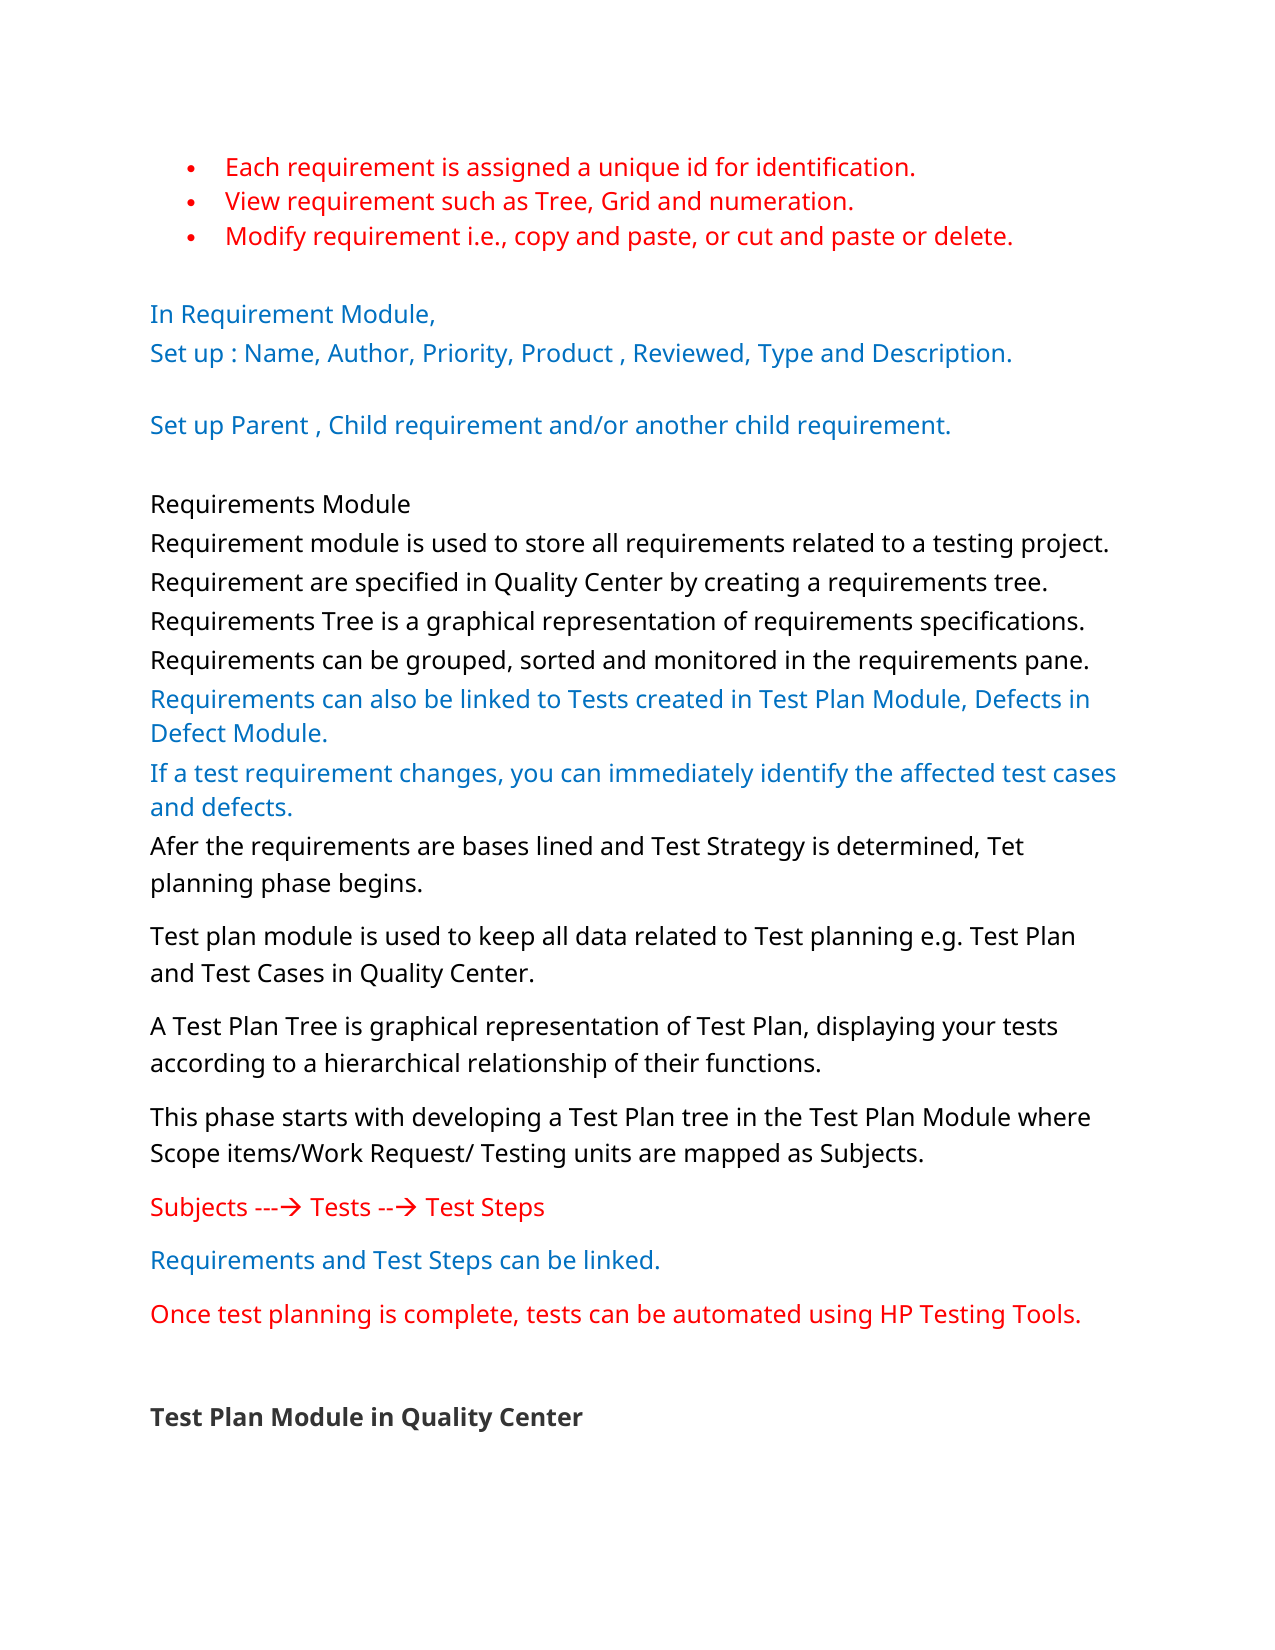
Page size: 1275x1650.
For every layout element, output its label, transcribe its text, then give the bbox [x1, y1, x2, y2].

text Requirements and Test Steps can be linked. [150, 1243, 1125, 1277]
text Requirement are specified in Quality Center by creating a requirements tree. [150, 564, 1125, 599]
text In Requirement Module, [150, 296, 1125, 331]
text Set up Parent , Child requirement and/or another child requirement. [150, 408, 1125, 442]
text Subjects --- Tests -- Test Steps [150, 1189, 1125, 1223]
text Requirements Tree is a graphical representation of requirements specifications. [150, 604, 1125, 638]
list Each requirement is assigned a unique id for identification. [187, 150, 1125, 184]
list View requirement such as Tree, Grid and numeration. [187, 184, 1125, 218]
subtitle Test Plan Module in Quality Center [150, 1399, 1125, 1433]
text Once test planning is complete, tests can be automated using HP Testing Tools. [150, 1296, 1125, 1330]
text Requirements can be grouped, sorted and monitored in the requirements pane. [150, 643, 1125, 677]
list Modify requirement i.e., copy and paste, or cut and paste or delete. [187, 218, 1125, 252]
text Set up : Name, Author, Priority, Product , Reviewed, Type and Description. [150, 336, 1125, 370]
text If a test requirement changes, you can immediately identify the affected test cases and defects. [150, 755, 1125, 823]
text Afer the requirements are bases lined and Test Strategy is determined, Tet planning phase begins. [150, 828, 1125, 899]
text Test plan module is used to keep all data related to Test planning e.g. Test Plan and Test Cases in Quality Center. [150, 919, 1125, 989]
text A Test Plan Tree is graphical representation of Test Plan, displaying your tests according to a hierarchical relationship of their functions. [150, 1009, 1125, 1080]
text Requirements can also be linked to Tests created in Test Plan Module, Defects in Defect Module. [150, 682, 1125, 750]
text Requirements Module [150, 486, 1125, 520]
text This phase starts with developing a Test Plan tree in the Test Plan Module where Scope items/Work Request/ Testing units are mapped as Subjects. [150, 1099, 1125, 1170]
text Requirement module is used to store all requirements related to a testing project. [150, 525, 1125, 559]
